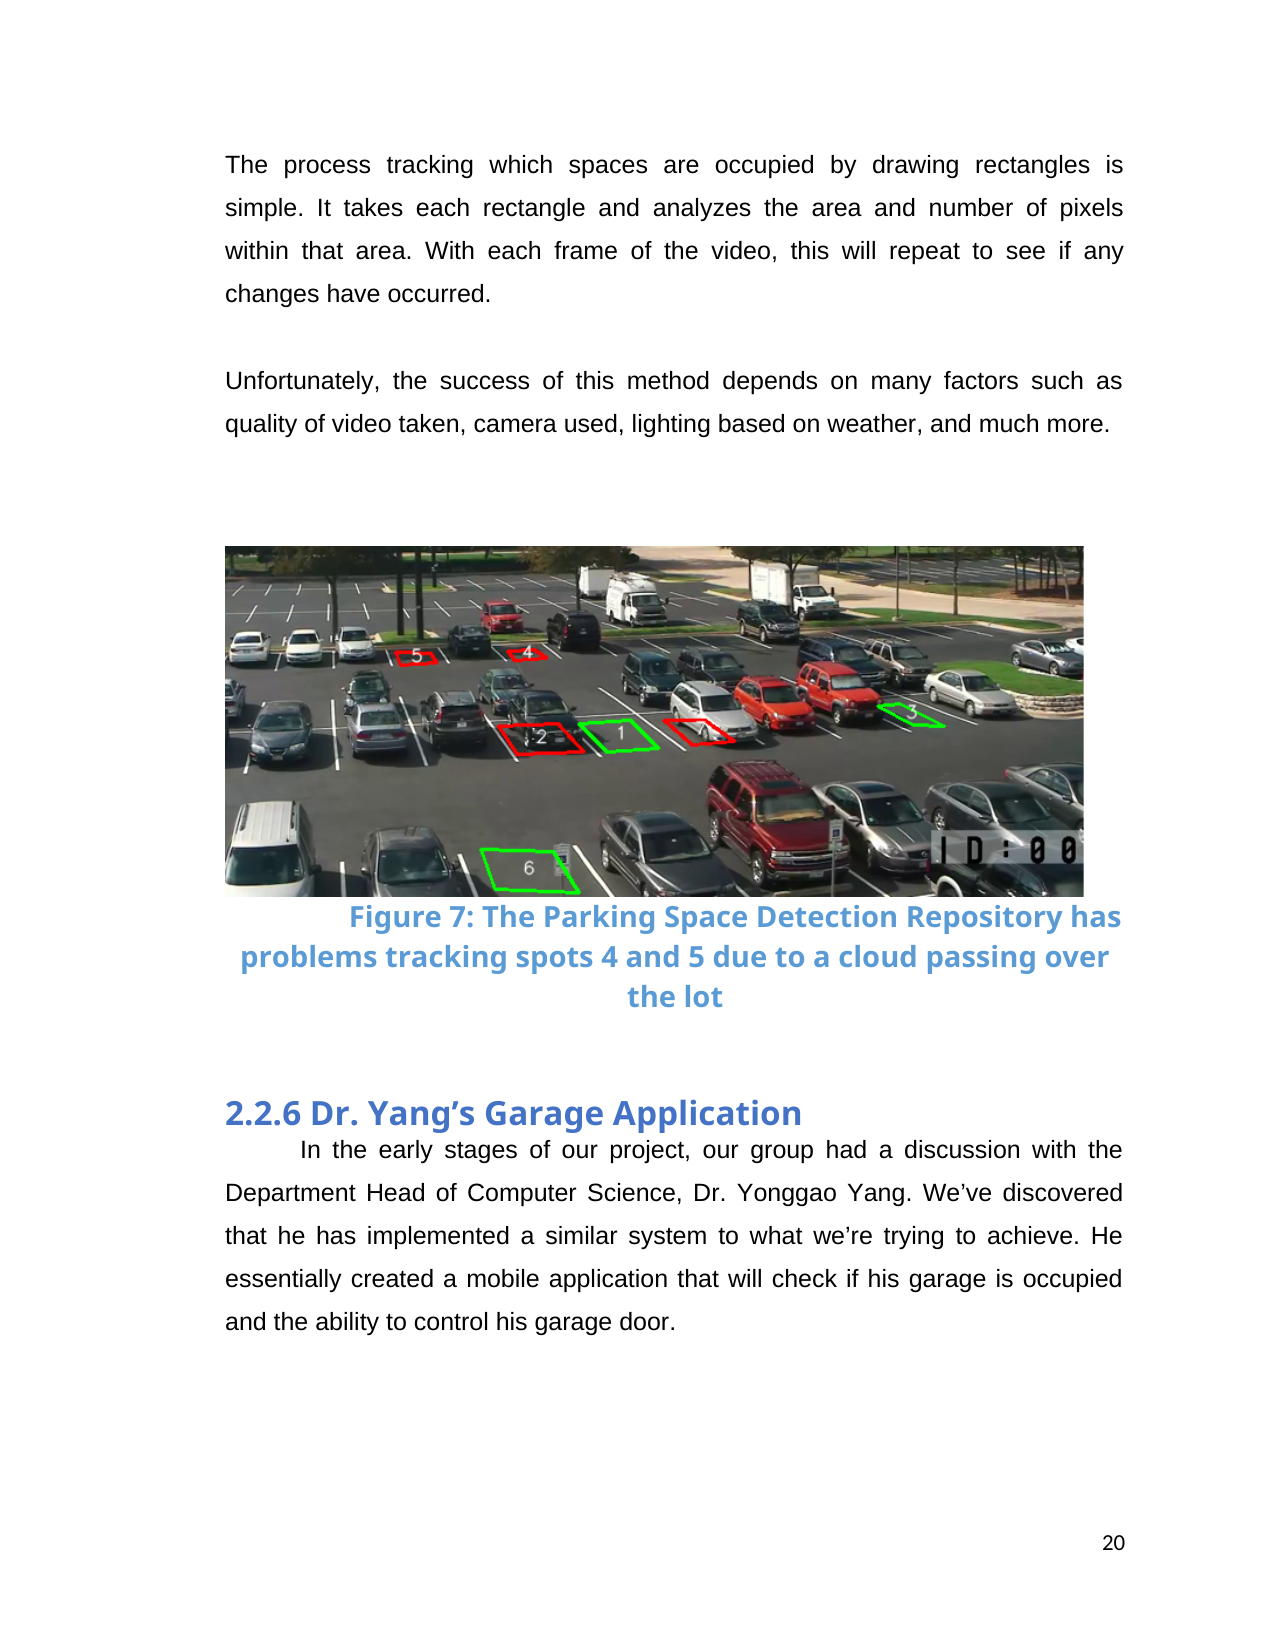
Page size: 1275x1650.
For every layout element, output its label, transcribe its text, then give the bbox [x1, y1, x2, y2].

picture [225, 546, 1084, 897]
text Unfortunately, the success of this method depends on many factors such as quality of video taken, camera used, lighting based on weather, and much more. [225, 366, 1125, 437]
text The process tracking which spaces are occupied by drawing rectangles is simple. It takes each rectangle and analyzes the area and number of pixels within that area. With each frame of the video, this will repeat to see if any changes have occurred. [225, 150, 1125, 308]
text Figure 7: The Parking Space Detection Repository has problems tracking spots 4 and 5 due to a cloud passing over the lot [225, 897, 1125, 1016]
text 2.2.6 Dr. Yang’s Garage Application [225, 1089, 1125, 1135]
text In the early stages of our project, our group had a discussion with the Department Head of Computer Science, Dr. Yonggao Yang. We’ve discovered that he has implemented a similar system to what we’re trying to achieve. He essentially created a mobile application that will check if his garage is occupied and the ability to control his garage door. [225, 1135, 1125, 1336]
